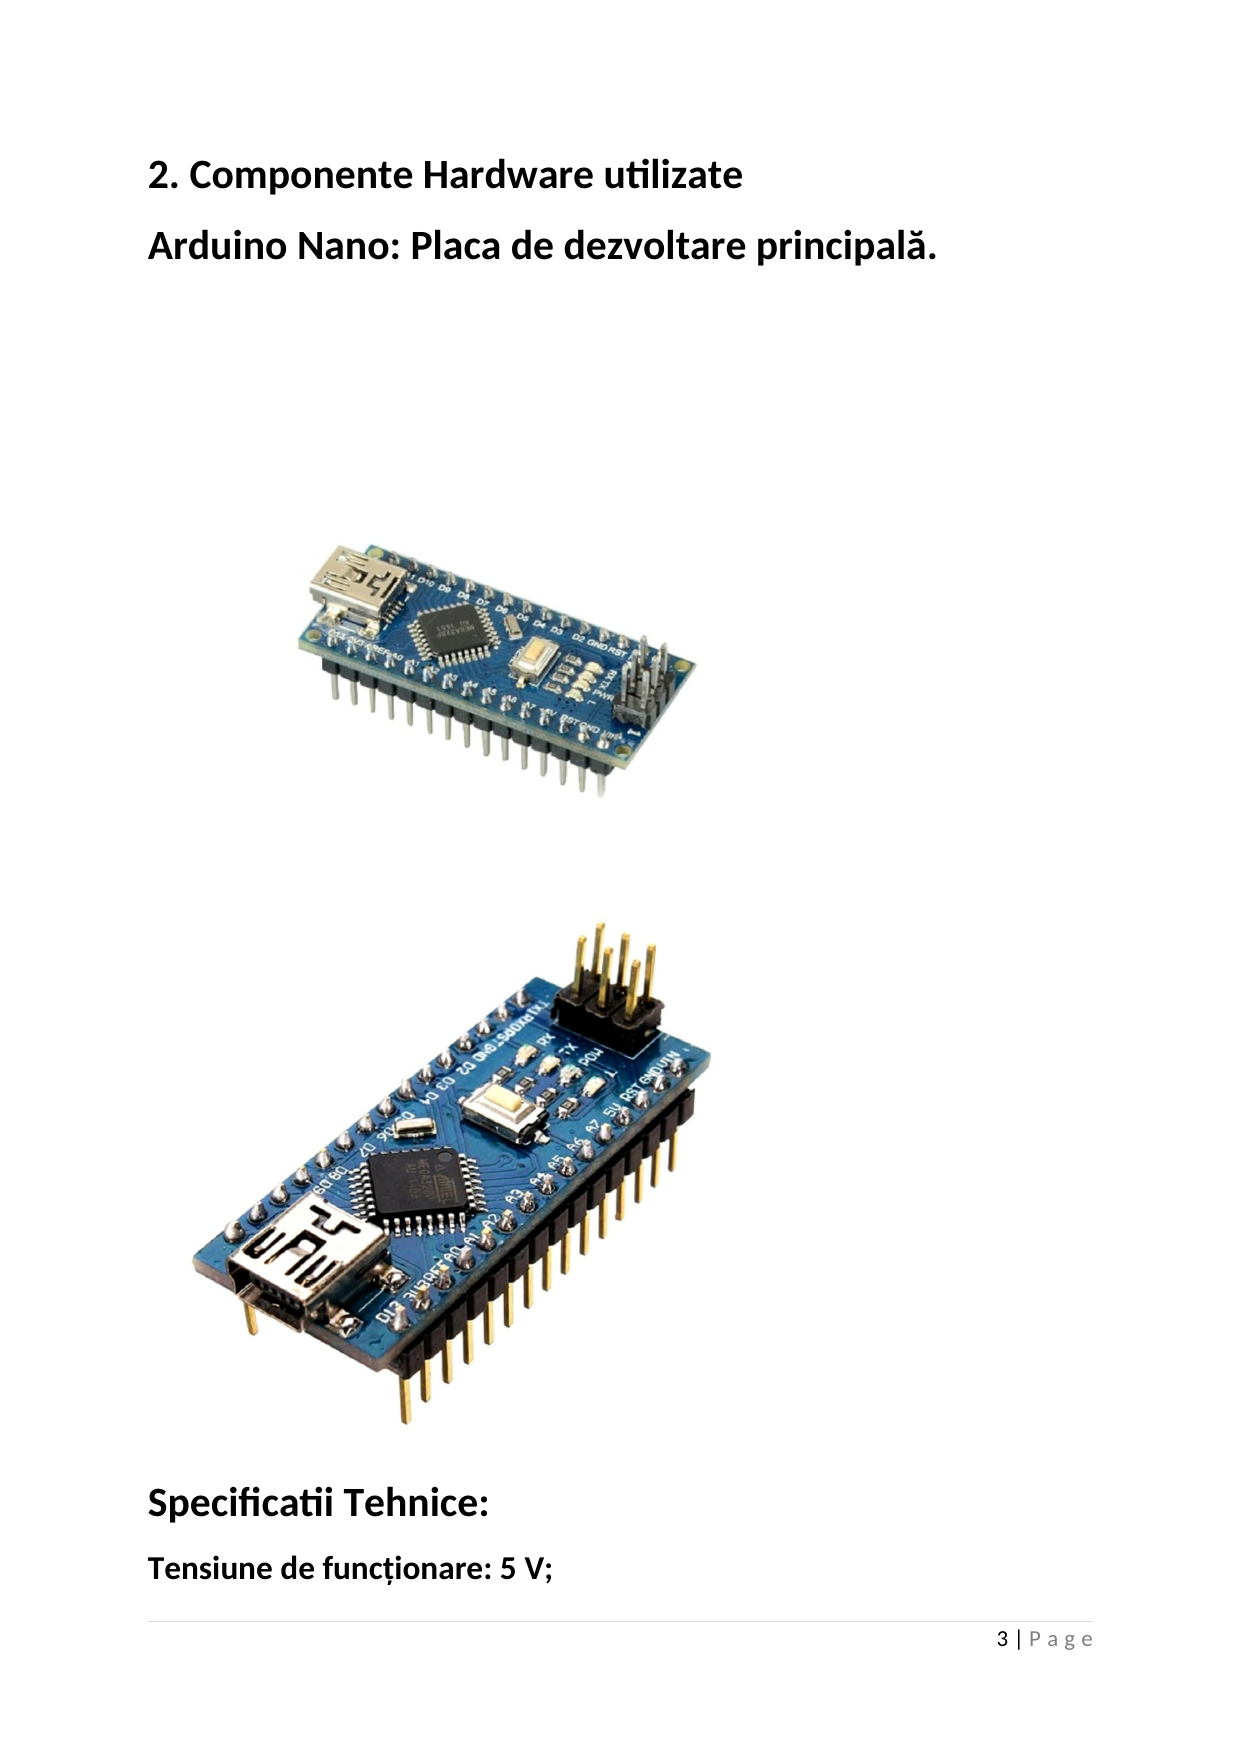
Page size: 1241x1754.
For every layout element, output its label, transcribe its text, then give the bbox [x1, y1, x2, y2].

text Tensiune de funcționare: 5 V; [148, 1547, 1093, 1588]
picture [147, 351, 841, 889]
text Specificatii Tehnice: [148, 1476, 1093, 1526]
picture [147, 891, 738, 1457]
text Arduino Nano: Placa de dezvoltare principală. [148, 219, 1093, 270]
text 2. Componente Hardware utilizate [148, 148, 1093, 198]
